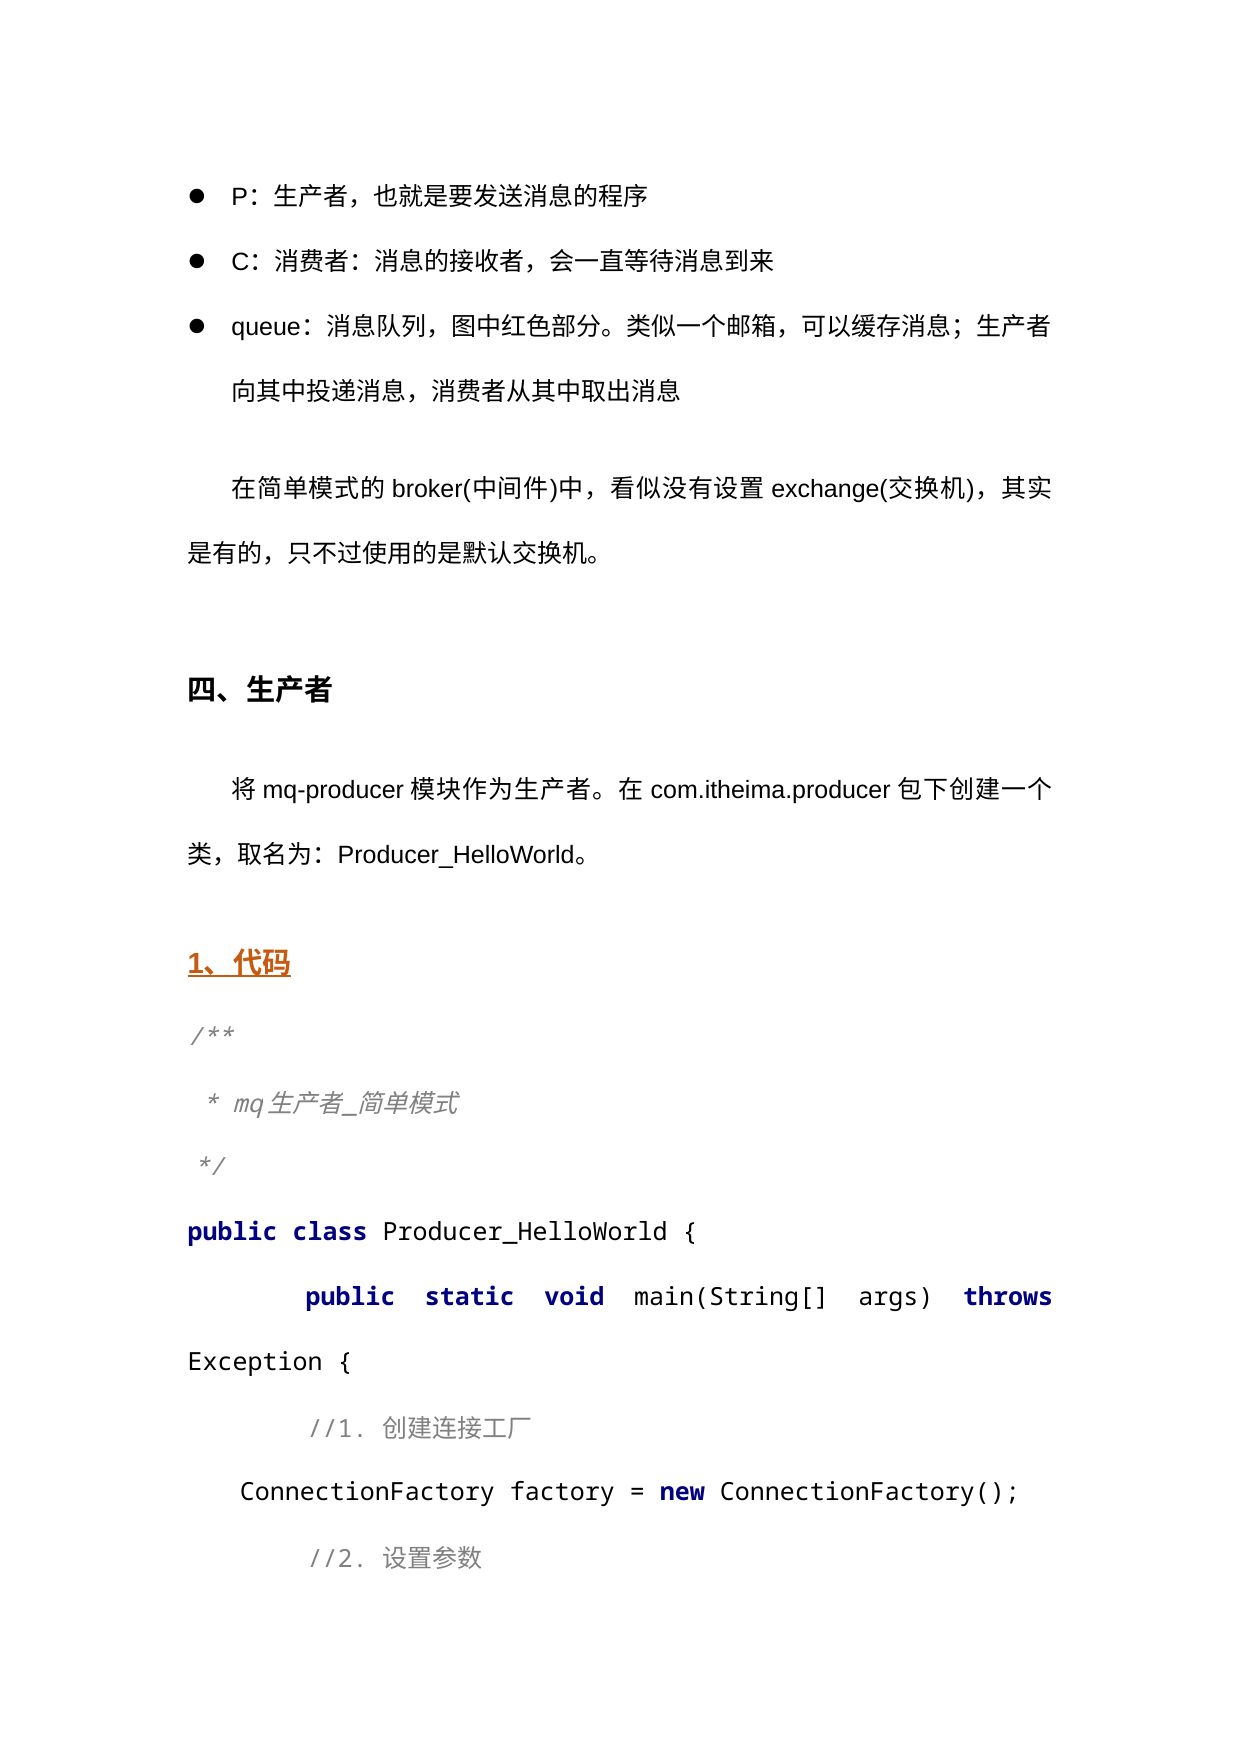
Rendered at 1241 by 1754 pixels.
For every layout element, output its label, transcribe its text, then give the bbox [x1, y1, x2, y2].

list P：生产者，也就是要发送消息的程序 [187, 162, 1053, 227]
subtitle 1、代码 [187, 928, 1053, 993]
list C：消费者：消息的接收者，会一直等待消息到来 [187, 227, 1053, 292]
text 将mq-producer模块作为生产者。在com.itheima.producer包下创建一个类，取名为：Producer_HelloWorld。 [187, 755, 1053, 885]
text 在简单模式的broker(中间件)中，看似没有设置exchange(交换机)，其实是有的，只不过使用的是默认交换机。 [187, 454, 1053, 584]
list queue：消息队列，图中红色部分。类似一个邮箱，可以缓存消息；生产者向其中投递消息，消费者从其中取出消息 [187, 292, 1053, 422]
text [187, 1199, 1053, 1589]
subtitle 四、生产者 [187, 655, 1053, 720]
text /** * mq生产者_简单模式 */ [187, 1004, 1053, 1199]
